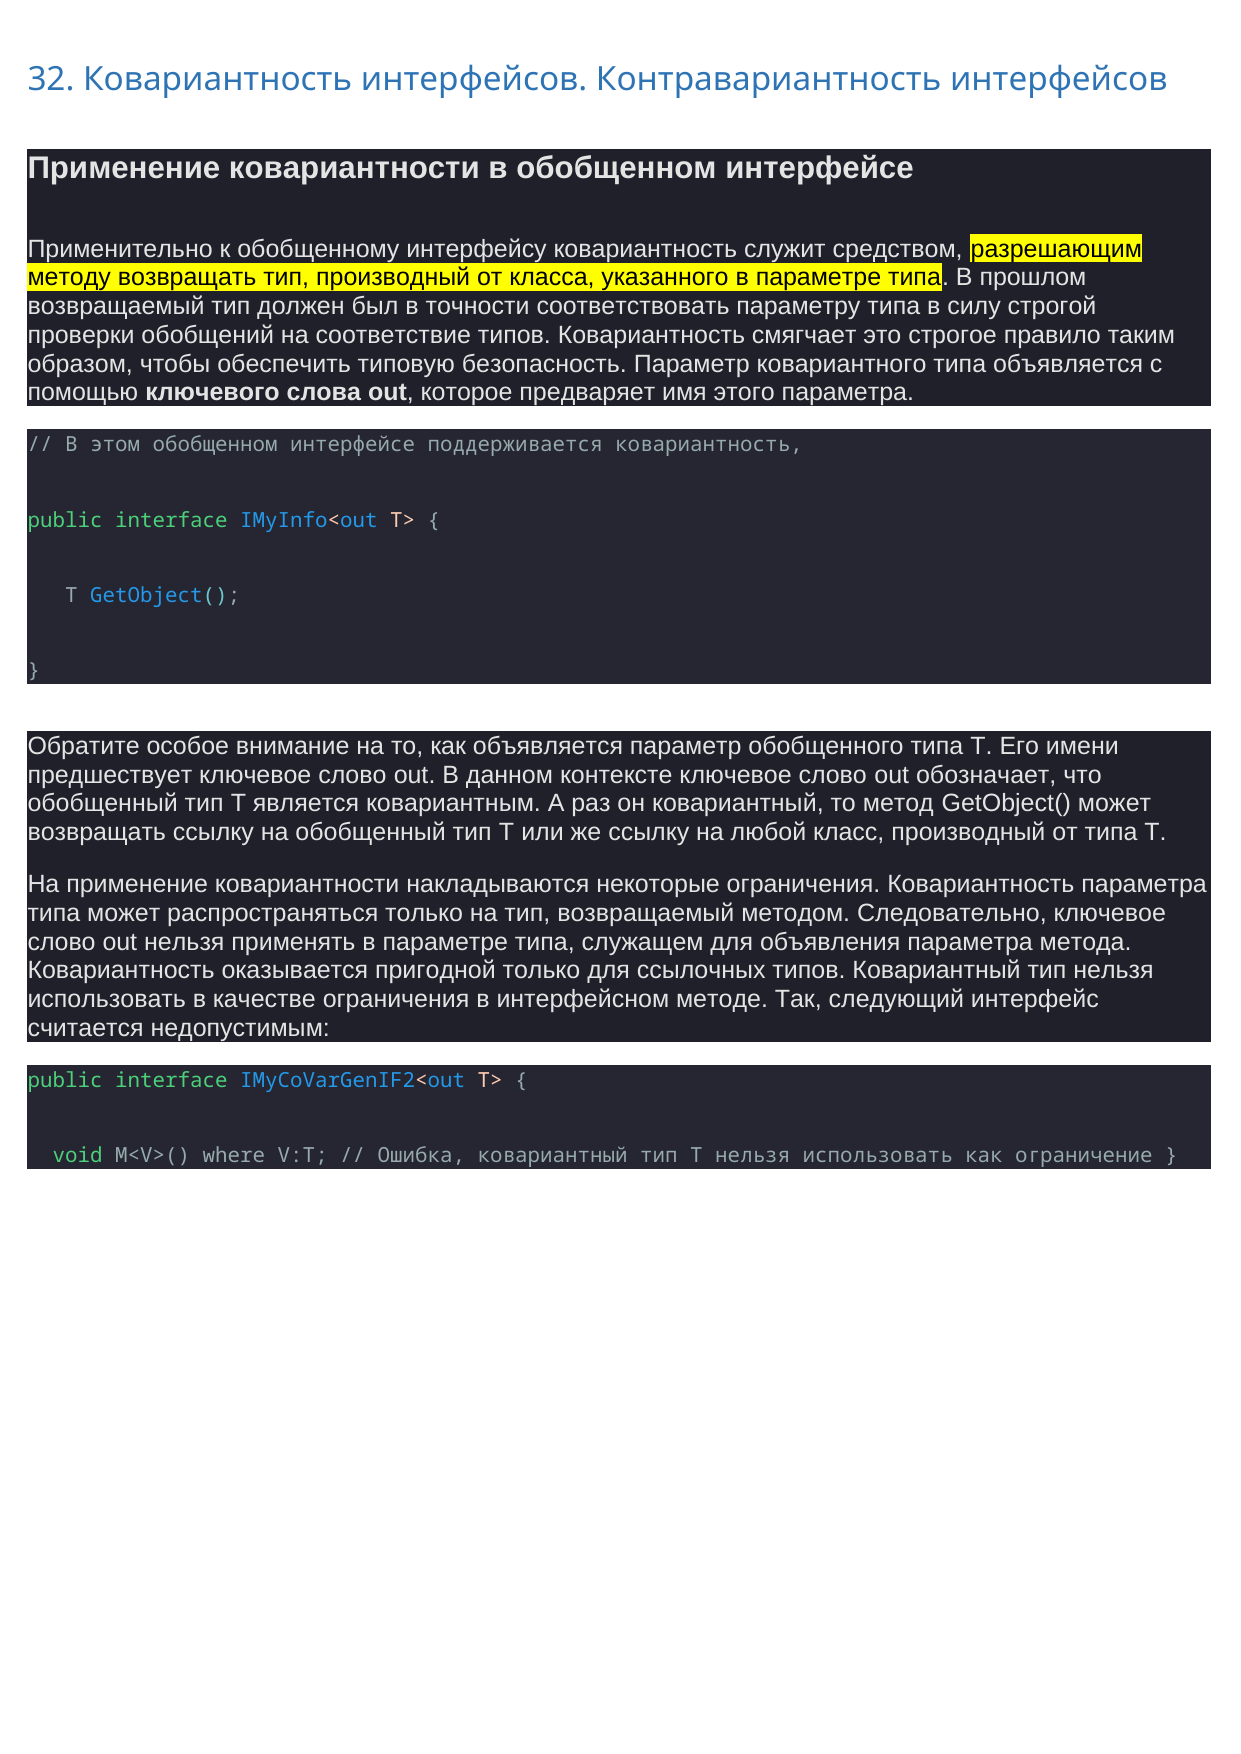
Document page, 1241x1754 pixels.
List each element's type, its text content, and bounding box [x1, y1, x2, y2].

text Обратите особое внимание на то, как объявляется параметр обобщенного типа Т. Его имени предшествует ключевое слово out. В данном контексте ключевое слово out обозначает, что обобщенный тип T является ковариантным. А раз он ковариантный, то метод GetObject() может возвращать ссылку на обобщенный тип T или же ссылку на любой класс, производный от типа Т. [27, 731, 1211, 846]
text public interface IMyInfo<out Т> { [27, 505, 1211, 533]
text T GetObject(); [27, 580, 1211, 609]
subtitle Применение ковариантности в обобщенном интерфейсе [27, 149, 1211, 185]
text // В этом обобщенном интерфейсе поддерживается ковариантность, [27, 429, 1211, 458]
text public interface IMyCoVarGenIF2<out Т> { [27, 1065, 1211, 1094]
text } [27, 656, 1211, 684]
subtitle 32. Ковариантность интерфейсов. Контравариантность интерфейсов [27, 54, 1211, 100]
text void M<V>() where V:T; // Ошибка, ковариантный тип T нельзя использовать как ограничение } [27, 1141, 1211, 1169]
text Применительно к обобщенному интерфейсу ковариантность служит средством, разрешающим методу возвращать тип, производный от класса, указанного в параметре типа. В прошлом возвращаемый тип должен был в точности соответствовать параметру типа в силу строгой проверки обобщений на соответствие типов. Ковариантность смягчает это строгое правило таким образом, чтобы обеспечить типовую безопасность. Параметр ковариантного типа объявляется с помощью ключевого слова out, которое предваряет имя этого параметра. [27, 234, 1211, 406]
text На применение ковариантности накладываются некоторые ограничения. Ковариантность параметра типа может распространяться только на тип, возвращаемый методом. Следовательно, ключевое слово out нельзя применять в параметре типа, служащем для объявления параметра метода. Ковариантность оказывается пригодной только для ссылочных типов. Ковариантный тип нельзя использовать в качестве ограничения в интерфейсном методе. Так, следующий интерфейс считается недопустимым: [27, 869, 1211, 1042]
